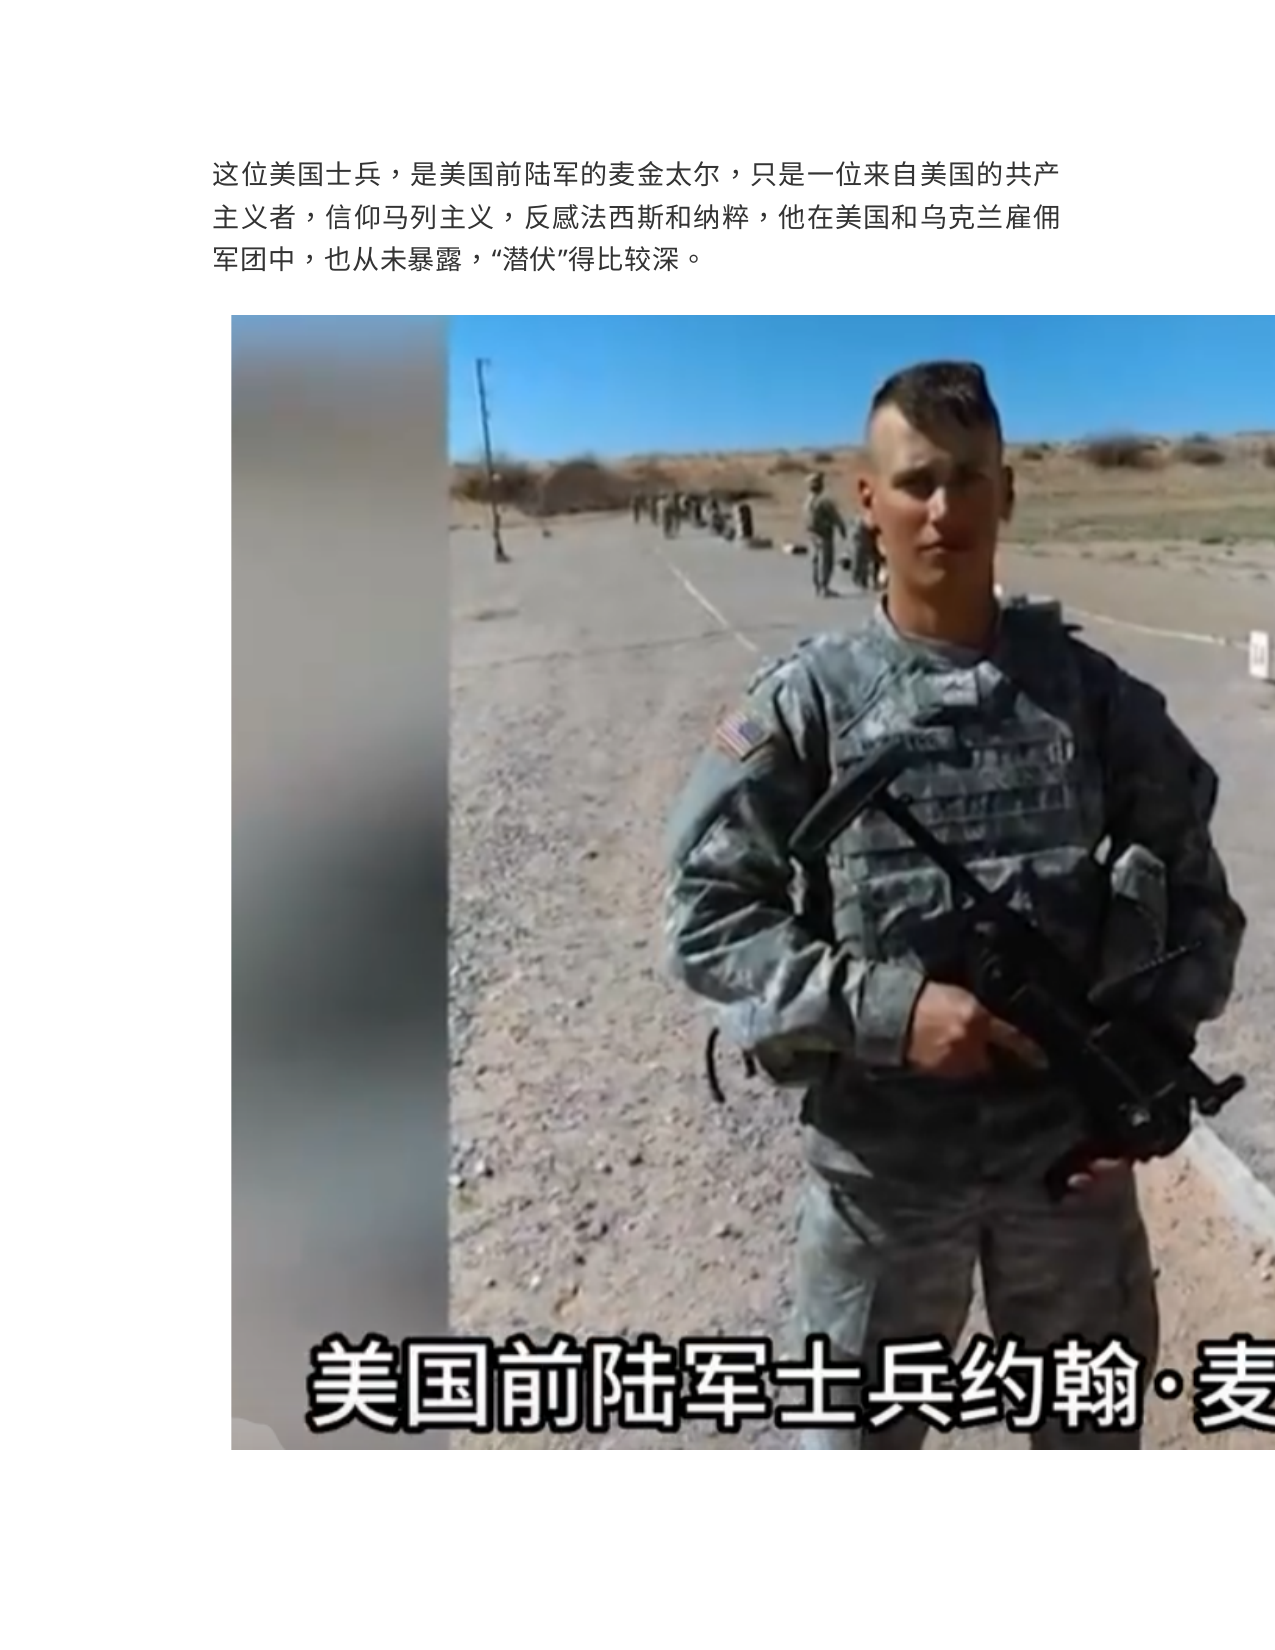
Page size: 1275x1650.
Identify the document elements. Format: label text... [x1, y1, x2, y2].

text 这位美国士兵，是美国前陆军的麦金太尔，只是一位来自美国的共产主义者，信仰马列主义，反感法西斯和纳粹，他在美国和乌克兰雇佣军团中，也从未暴露，“潜伏”得比较深。 [212, 150, 1062, 277]
picture [231, 315, 1275, 1450]
